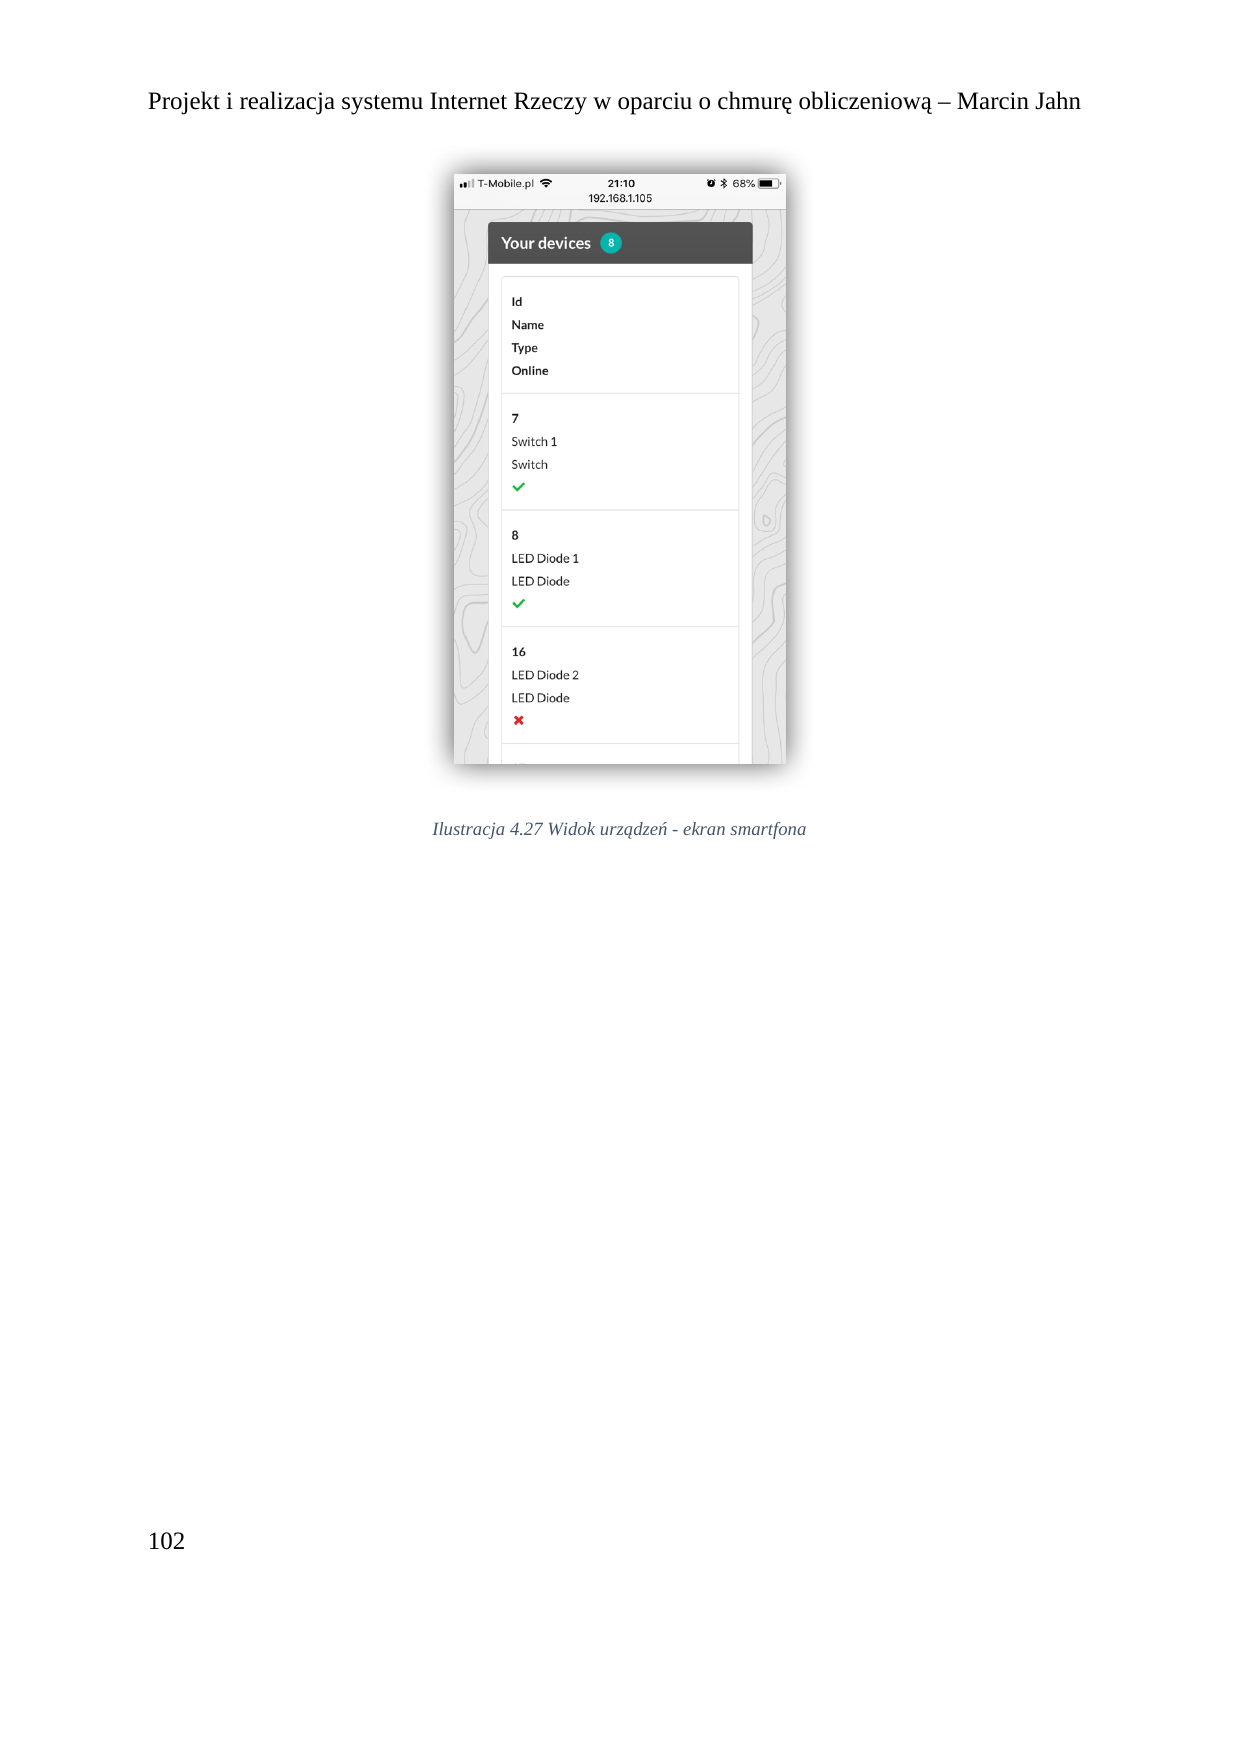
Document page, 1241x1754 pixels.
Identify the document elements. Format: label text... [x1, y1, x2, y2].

picture [454, 174, 786, 764]
